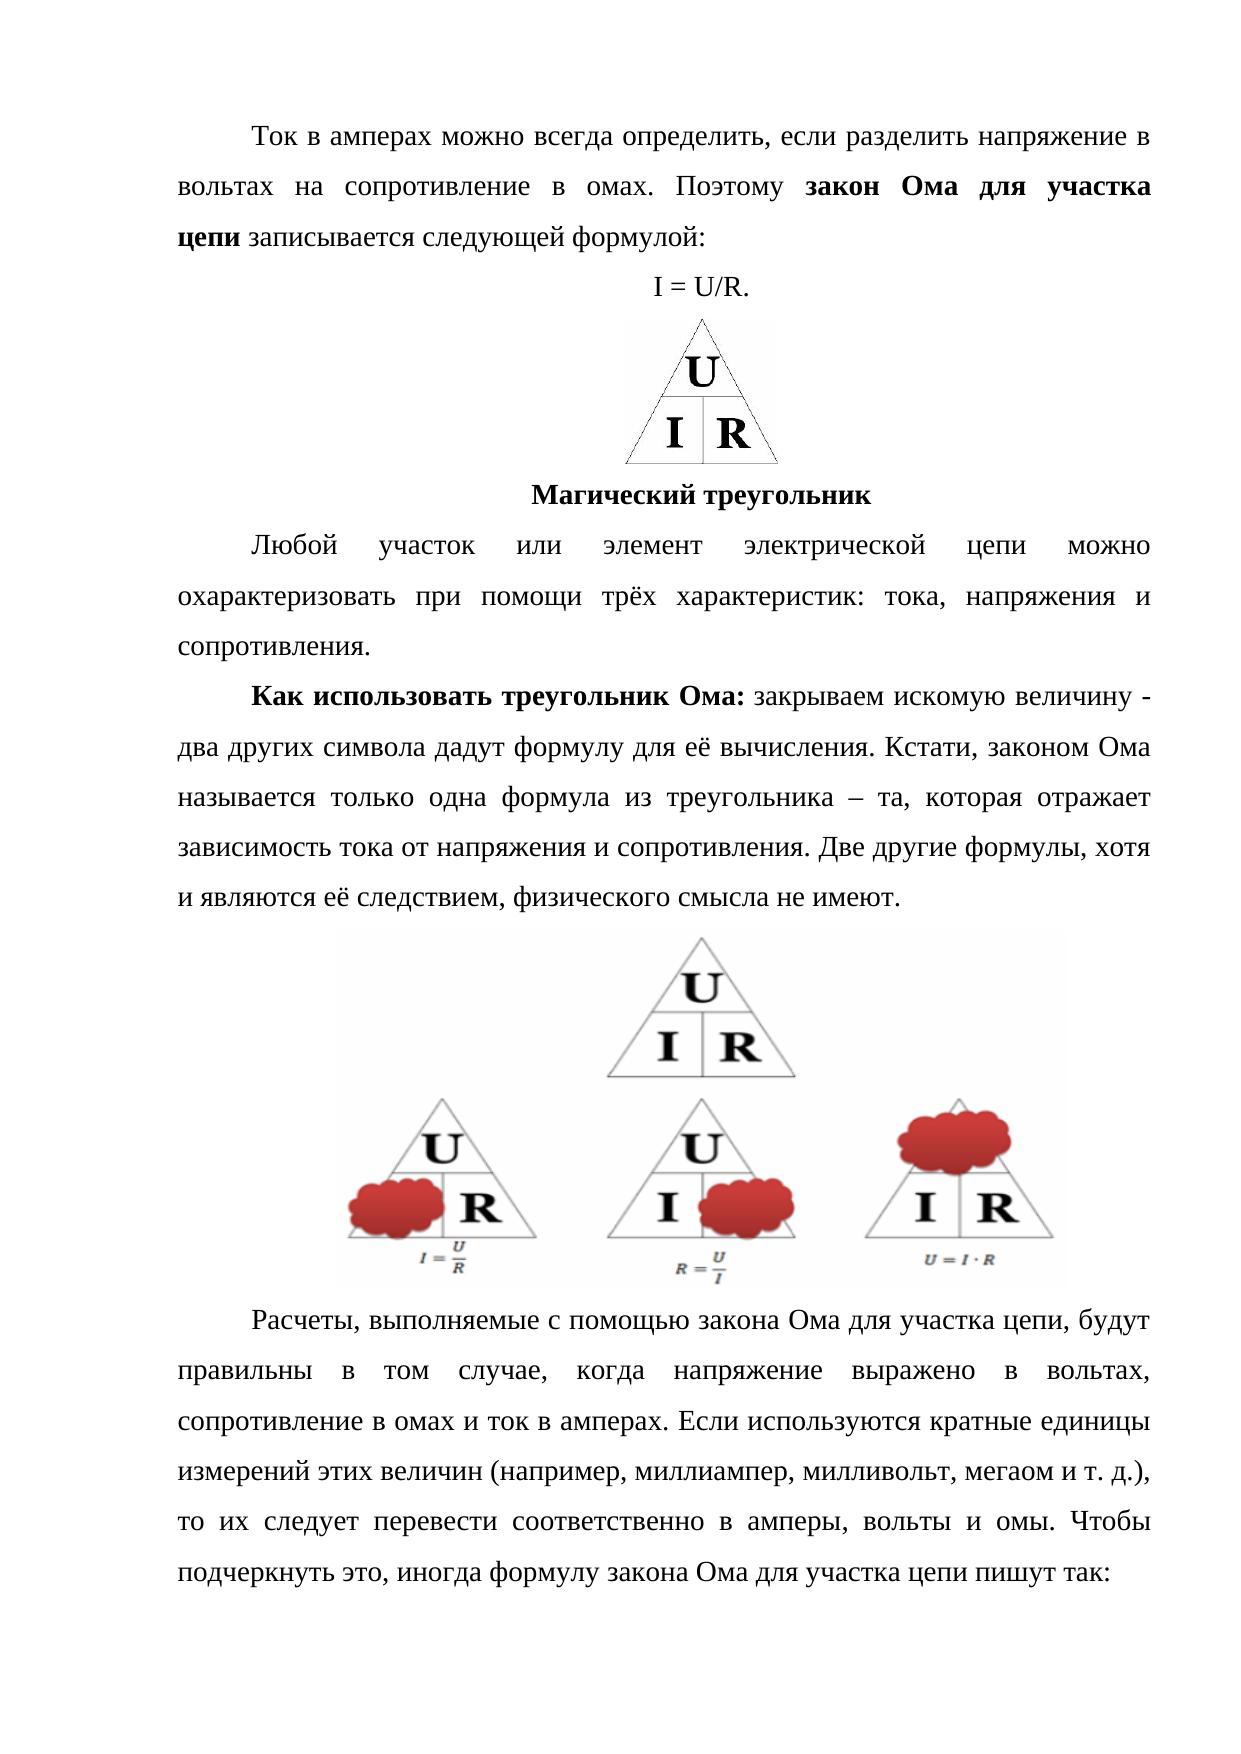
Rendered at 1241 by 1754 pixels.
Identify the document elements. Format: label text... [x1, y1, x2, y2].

text Ток в амперах можно всегда определить, если разделить напряжение в вольтах на сопротивление в омах. Поэтому закон Ома для участка цепи записывается следующей формулой: [177, 118, 1152, 252]
picture [335, 930, 1068, 1289]
text Магический треугольник [177, 477, 1152, 511]
text I = U/R. [177, 269, 1152, 303]
picture [625, 319, 778, 464]
text Как использовать треугольник Ома: закрываем искомую величину - два других символа дадут формулу для её вычисления. Кстати, законом Ома называется только одна формула из треугольника – та, которая отражает зависимость тока от напряжения и сопротивления. Две другие формулы, хотя и являются её следствием, физического смысла не имеют. [177, 678, 1152, 913]
text Любой участок или элемент электрической цепи можно охарактеризовать при помощи трёх характеристик: тока, напряжения и сопротивления. [177, 527, 1152, 662]
text Расчеты, выполняемые с помощью закона Ома для участка цепи, будут правильны в том случае, когда напряжение выражено в вольтах, сопротивление в омах и ток в амперах. Если используются кратные единицы измерений этих величин (например, миллиампер, милливольт, мегаом и т. д.), то их следует перевести соответственно в амперы, вольты и омы. Чтобы подчеркнуть это, иногда формулу закона Ома для участка цепи пишут так: [177, 1302, 1152, 1587]
